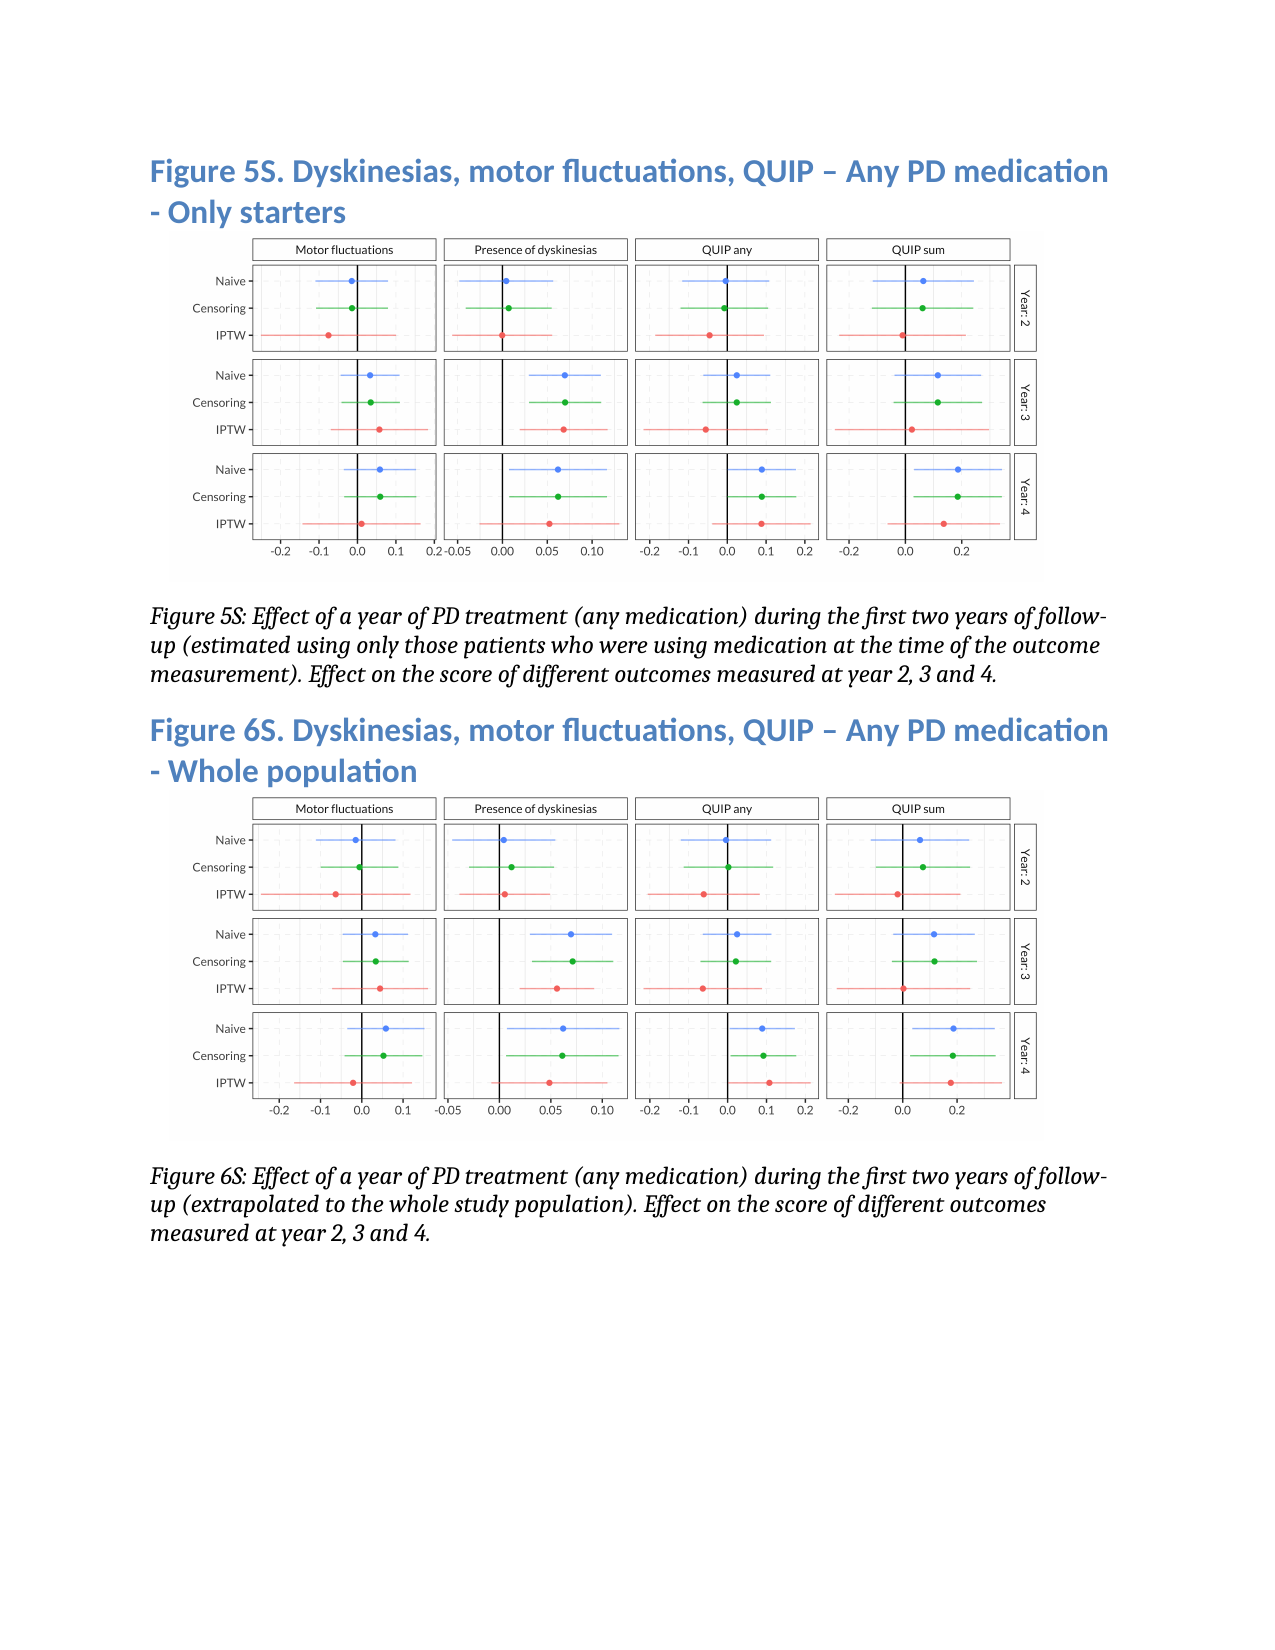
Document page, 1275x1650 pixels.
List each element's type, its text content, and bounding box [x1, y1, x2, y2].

subtitle Figure 6S. Dyskinesias, motor fluctuations, QUIP – Any PD medication - Whole population [150, 709, 1125, 791]
text Figure 6S: Effect of a year of PD treatment (any medication) during the first two years of follow-up (extrapolated to the whole study population). Effect on the score of different outcomes measured at year 2, 3 and 4. [150, 1162, 1125, 1248]
picture [168, 790, 1044, 1141]
text Figure 5S: Effect of a year of PD treatment (any medication) during the first two years of follow-up (estimated using only those patients who were using medication at the time of the outcome measurement). Effect on the score of different outcomes measured at year 2, 3 and 4. [150, 602, 1125, 688]
picture [168, 231, 1044, 582]
subtitle Figure 5S. Dyskinesias, motor fluctuations, QUIP – Any PD medication - Only starters [150, 150, 1125, 231]
